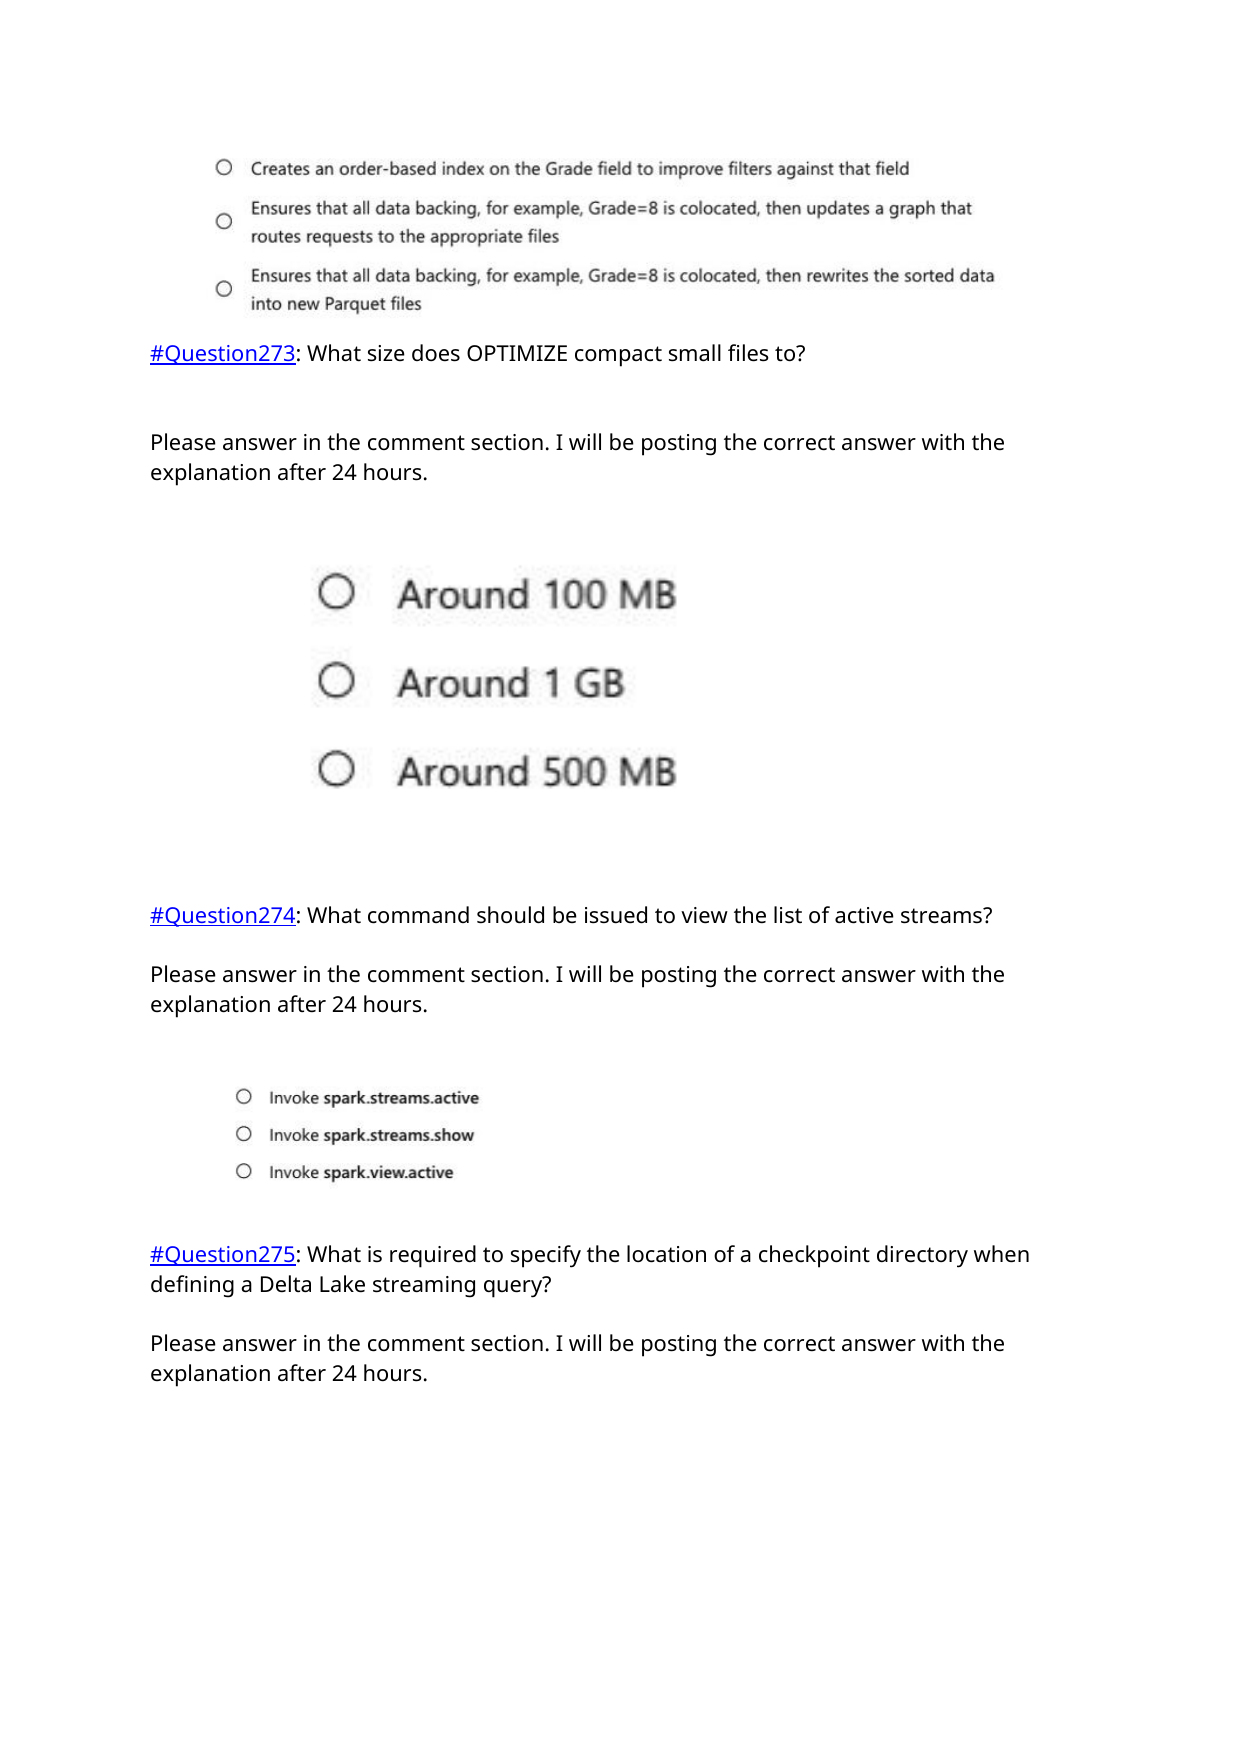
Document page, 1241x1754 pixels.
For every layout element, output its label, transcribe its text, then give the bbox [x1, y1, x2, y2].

text #Question274: What command should be issued to view the list of active streams? Please answer in the comment section. I will be posting the correct answer with the explanation after 24 hours. [150, 870, 1090, 1078]
picture [150, 546, 1087, 870]
text #Question273: What size does OPTIMIZE compact small files to? Please answer in the comment section. I will be posting the correct answer with the explanation after 24 hours. [150, 338, 1090, 547]
text #Question275: What is required to specify the location of a checkpoint directory when defining a Delta Lake streaming query? Please answer in the comment section. I will be posting the correct answer with the explanation after 24 hours. [150, 1239, 1090, 1447]
picture [150, 1078, 692, 1209]
picture [150, 150, 1087, 338]
